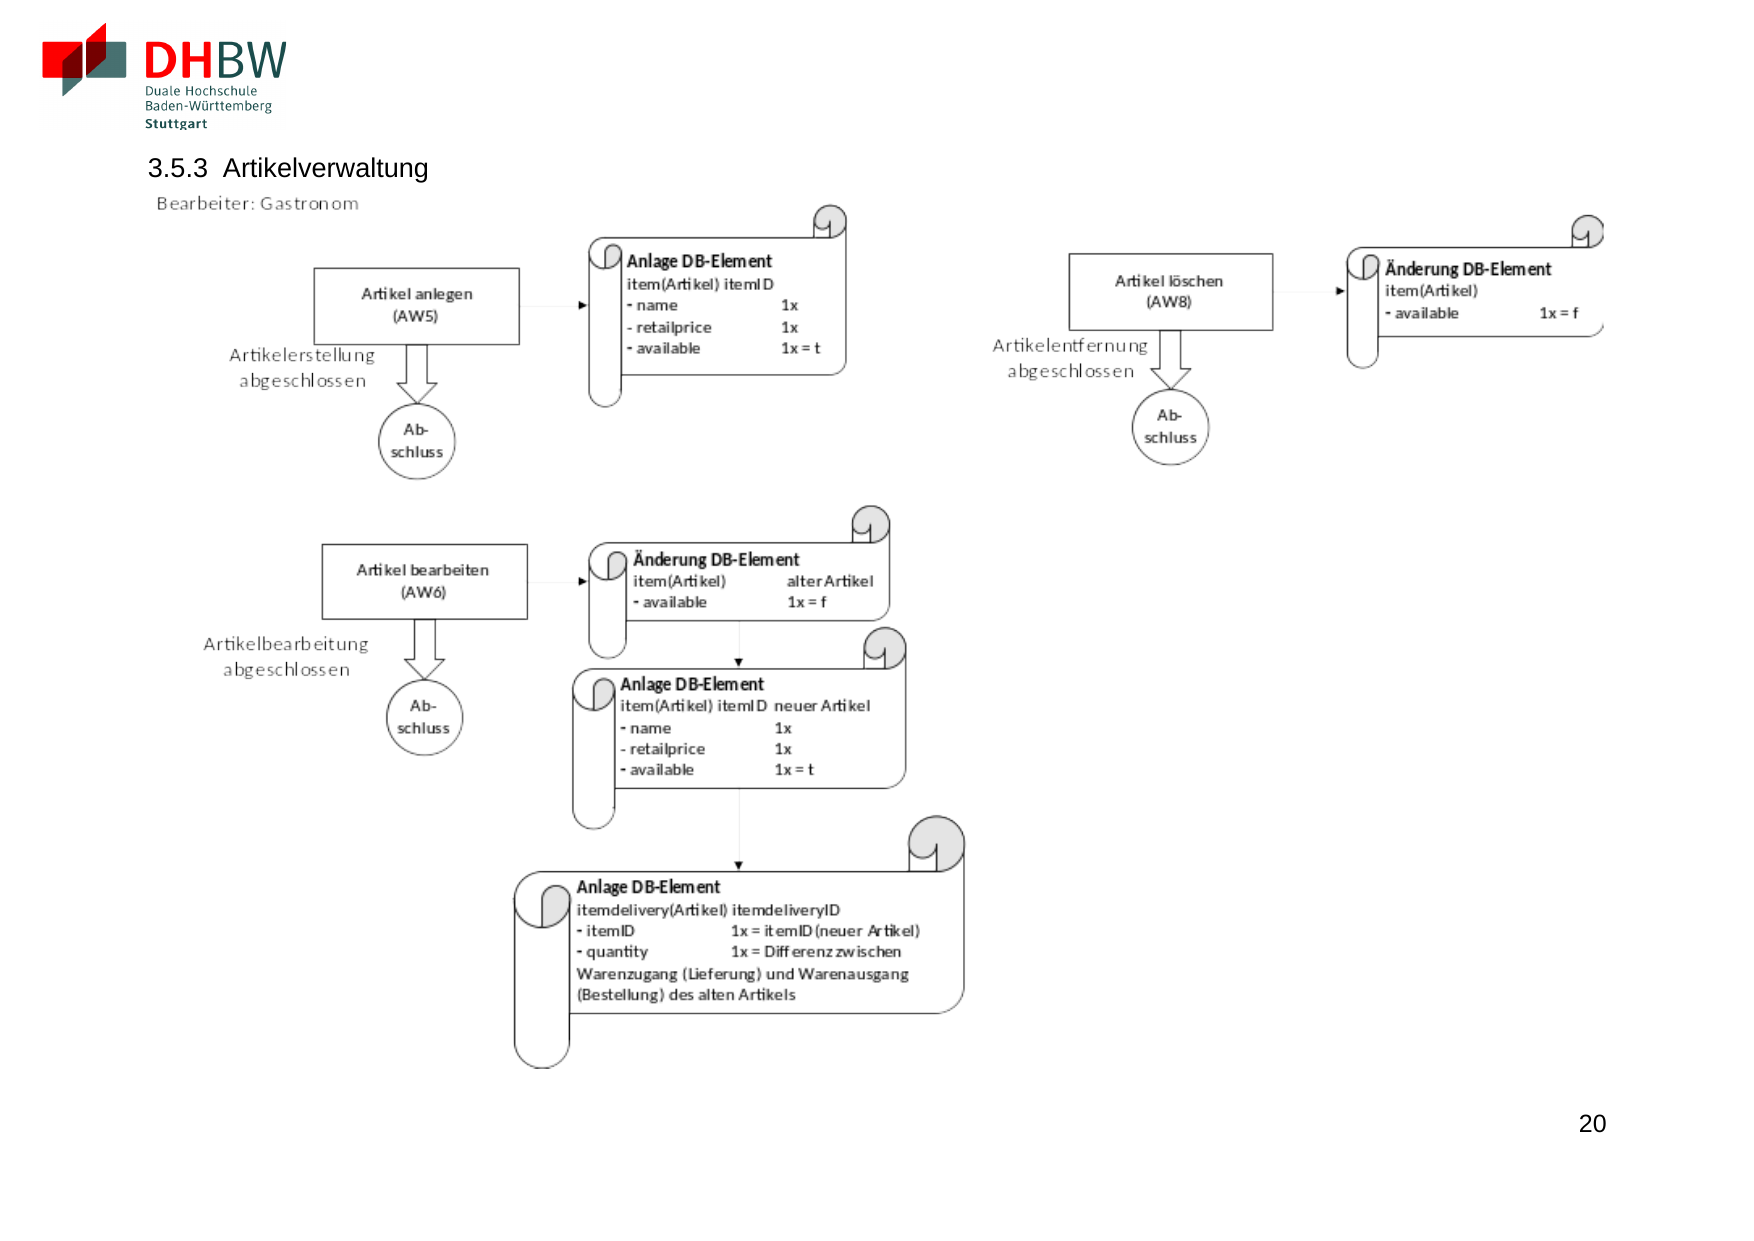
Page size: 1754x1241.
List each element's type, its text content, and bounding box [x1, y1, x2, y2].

picture [39, 20, 286, 130]
subtitle Artikelverwaltung [148, 152, 1606, 183]
